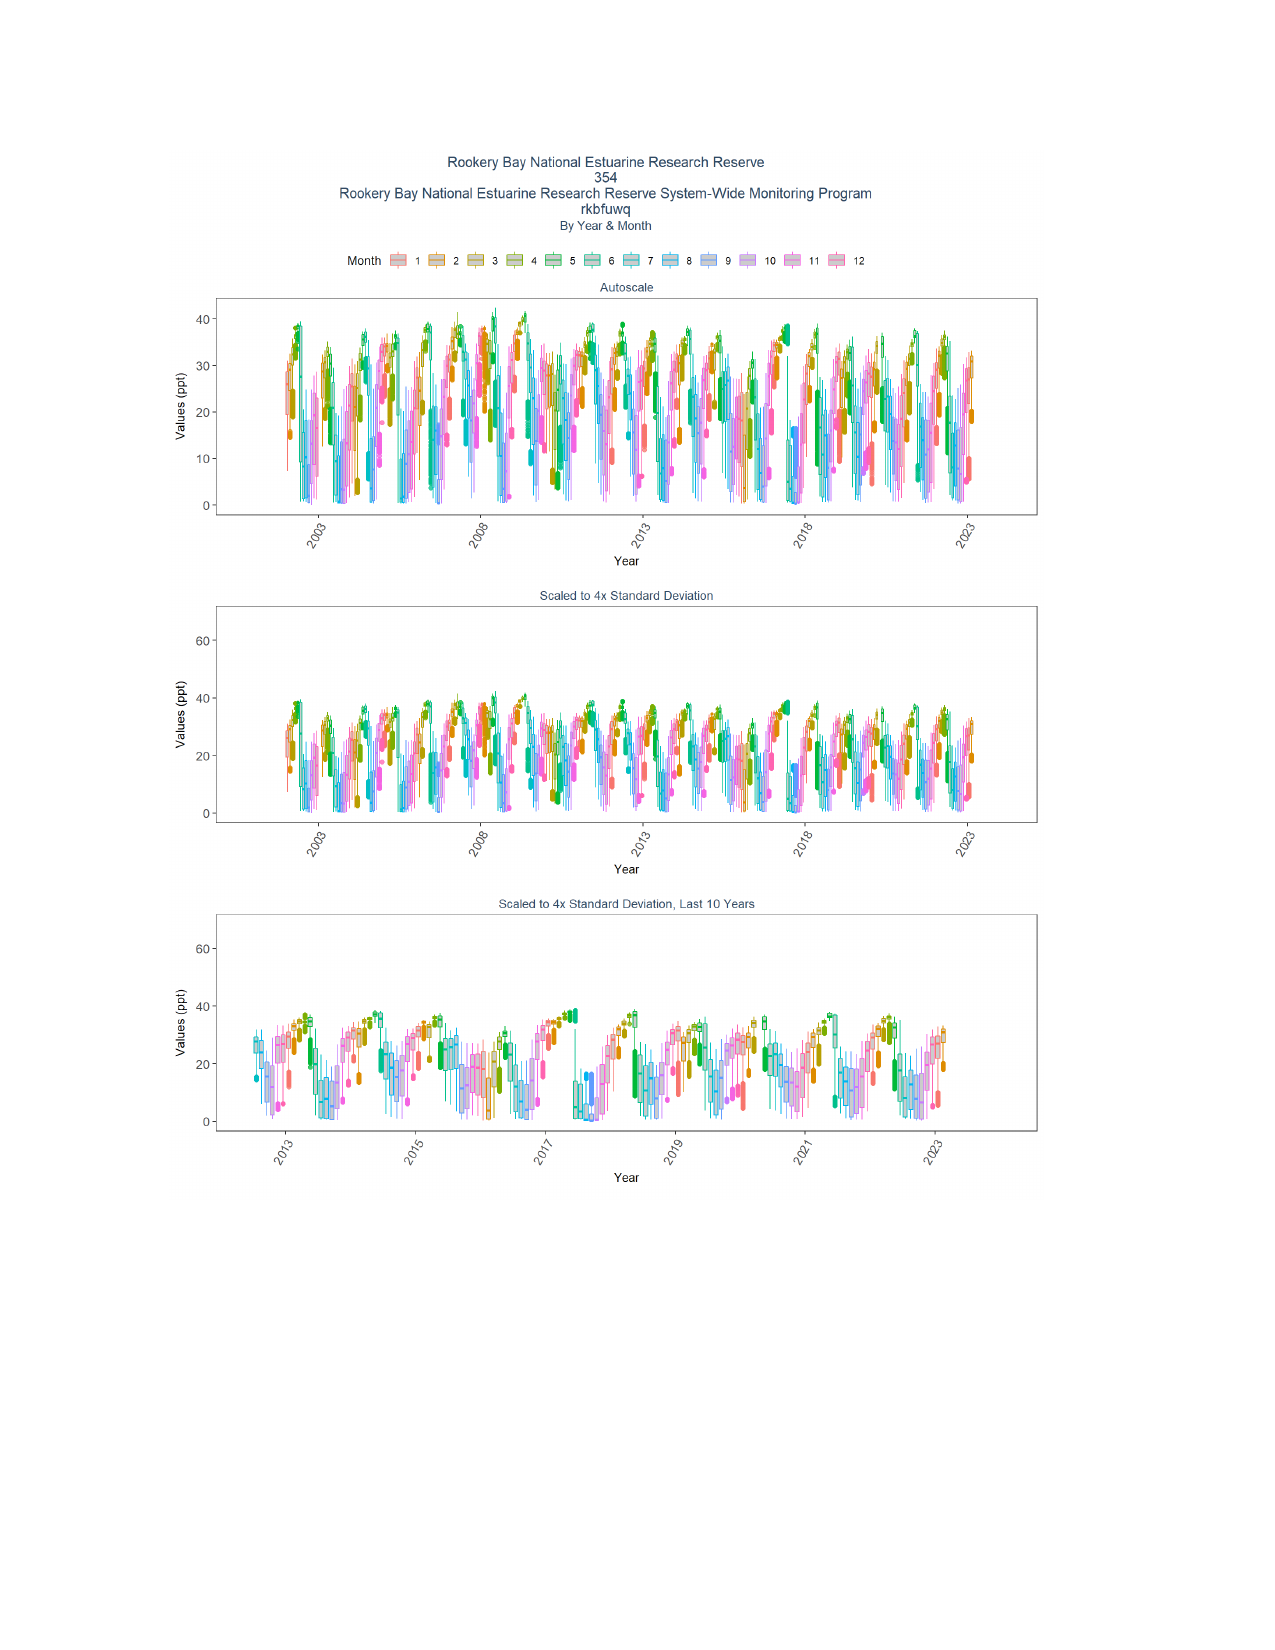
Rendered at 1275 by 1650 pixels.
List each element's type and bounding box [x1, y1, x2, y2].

picture [168, 150, 1044, 1200]
